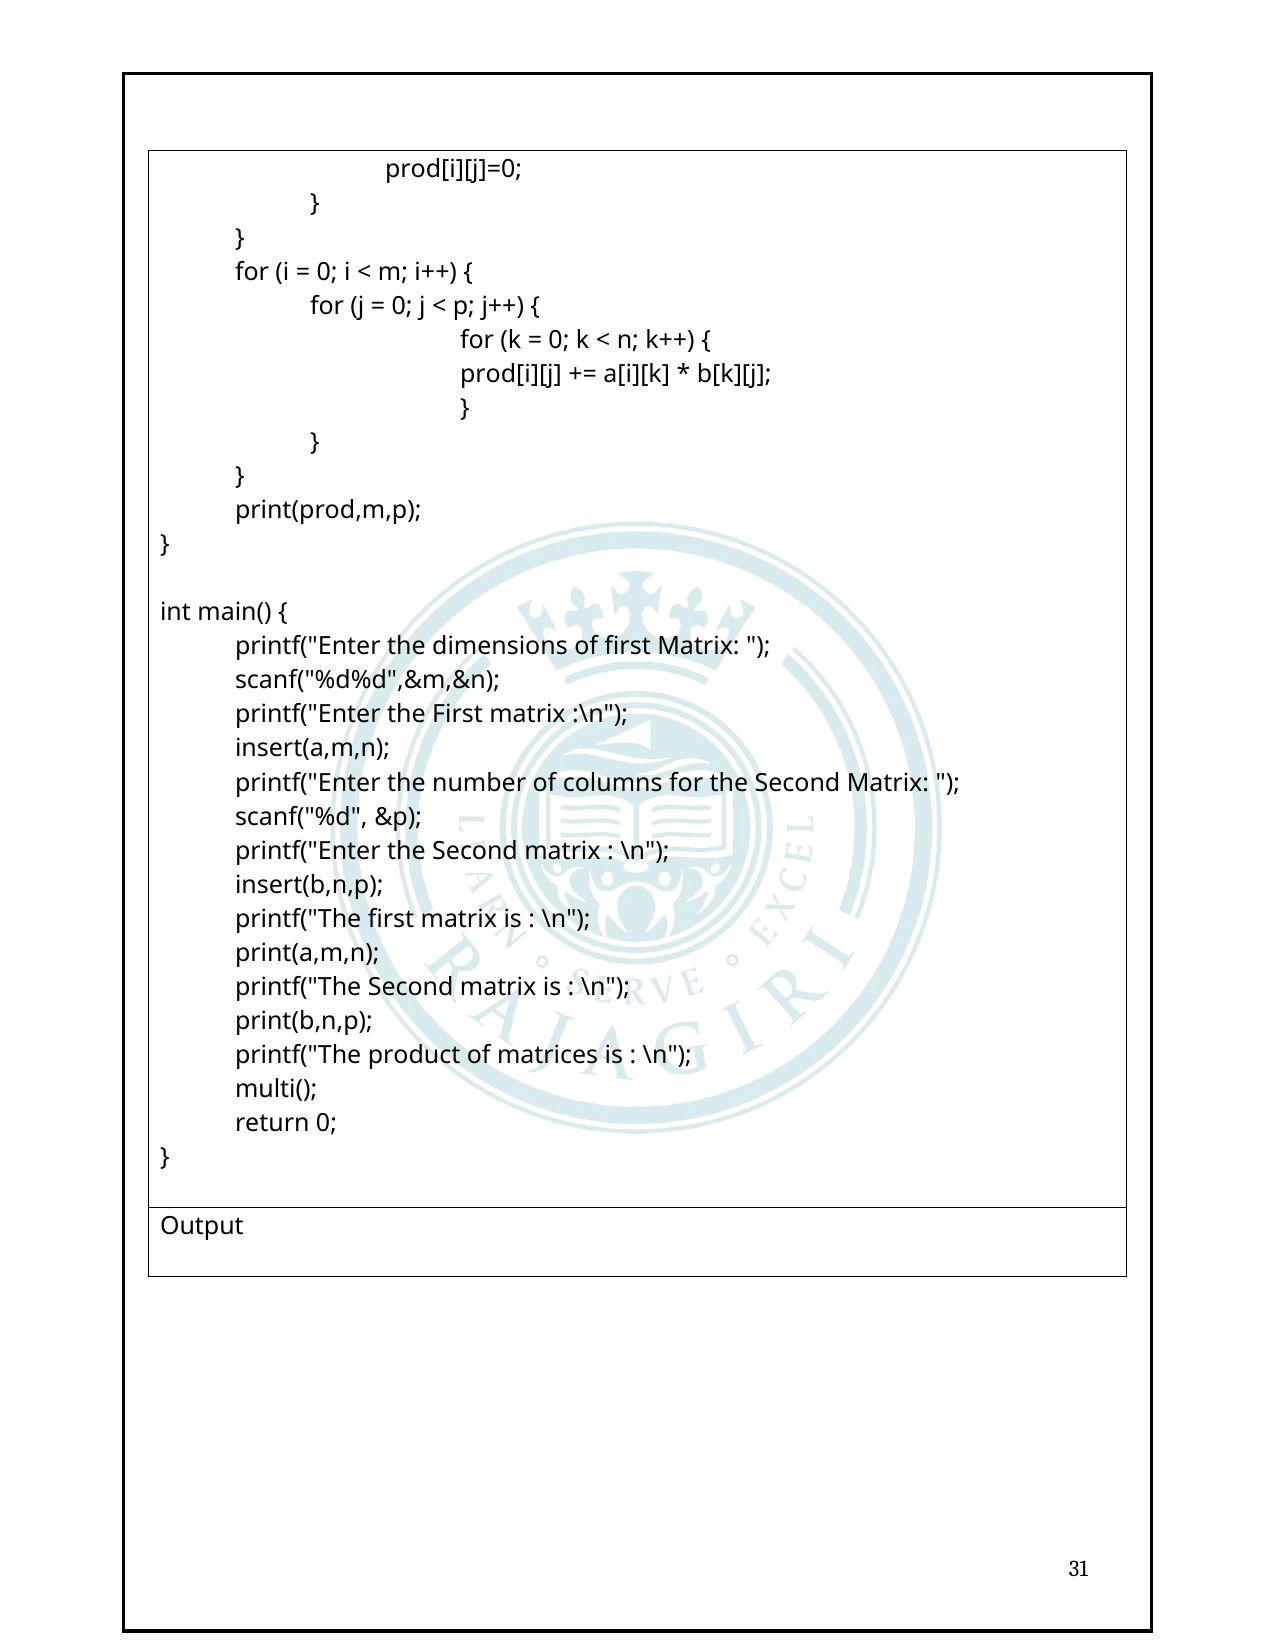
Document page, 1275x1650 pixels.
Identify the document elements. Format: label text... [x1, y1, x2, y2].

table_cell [149, 151, 1126, 1207]
table_cell Output [149, 1208, 1126, 1276]
